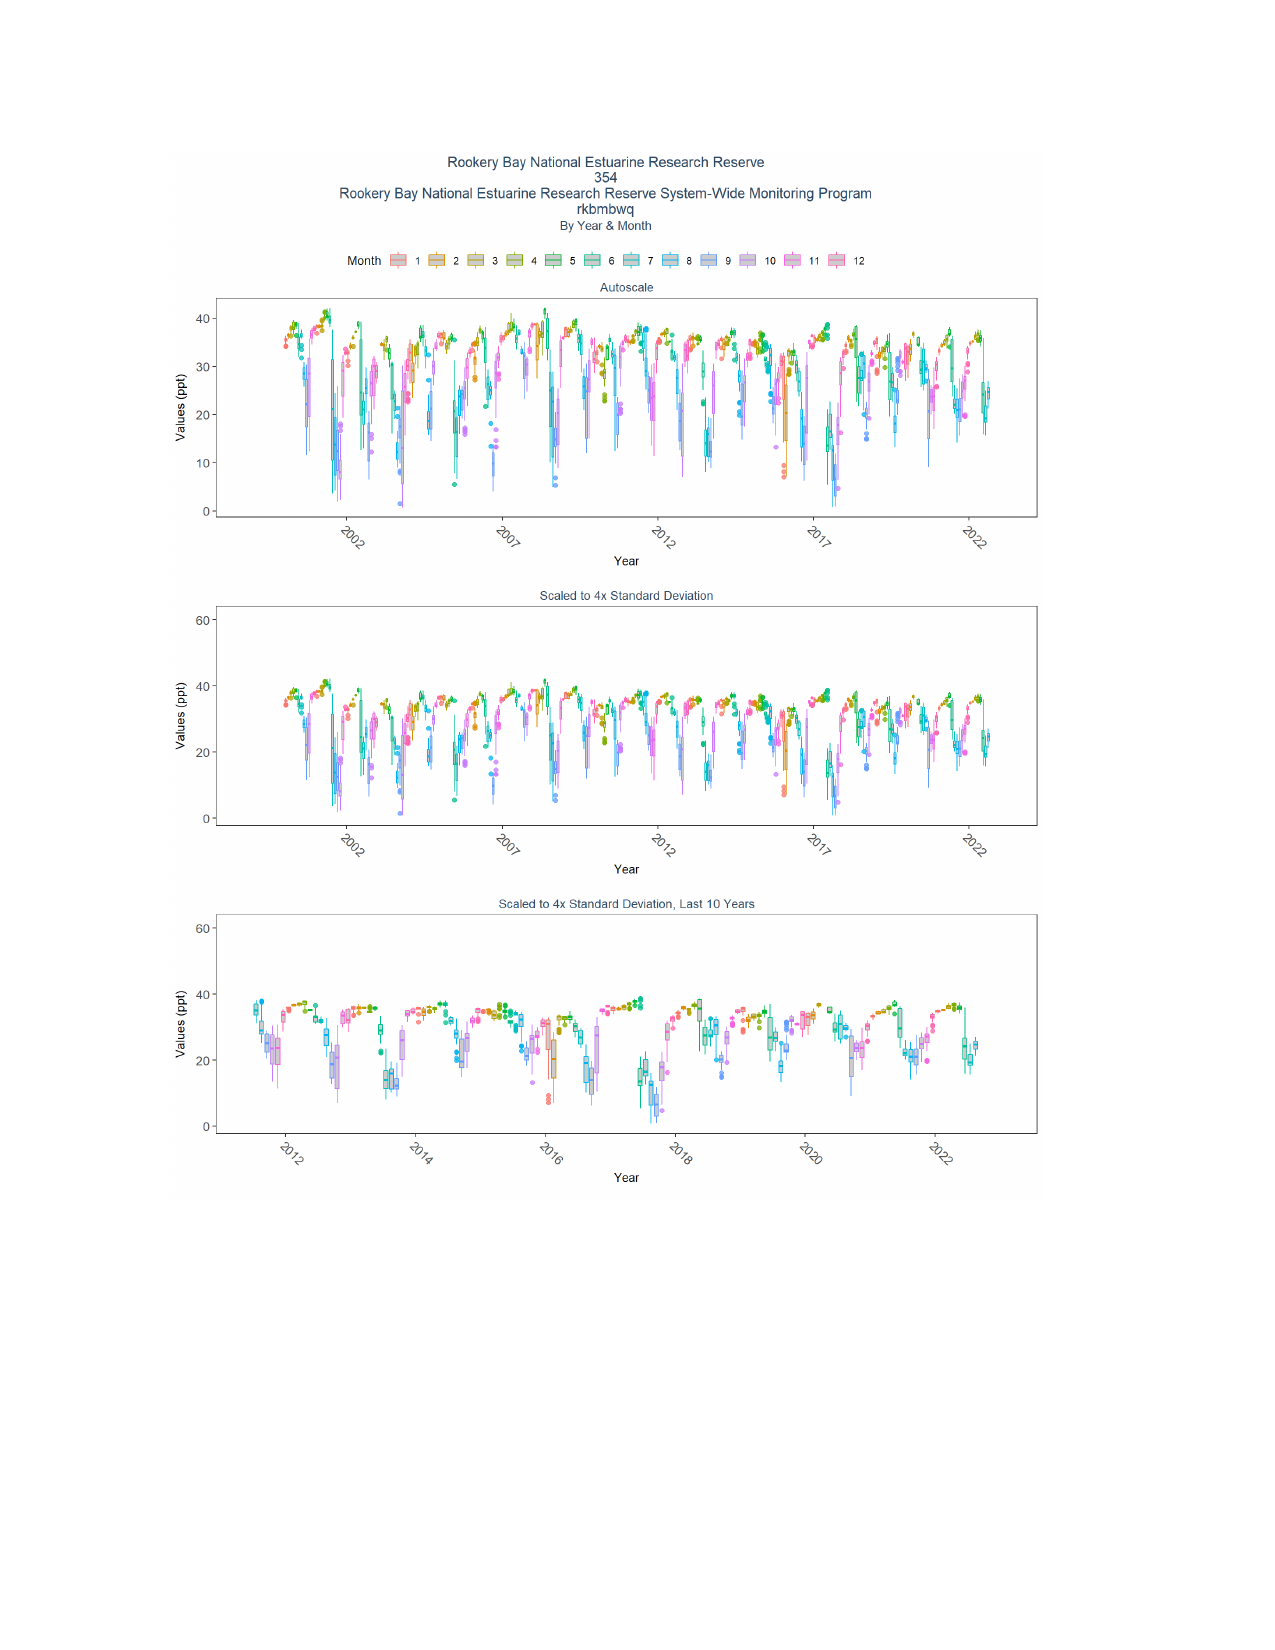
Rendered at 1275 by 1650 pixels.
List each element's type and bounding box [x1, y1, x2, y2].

picture [168, 150, 1044, 1200]
